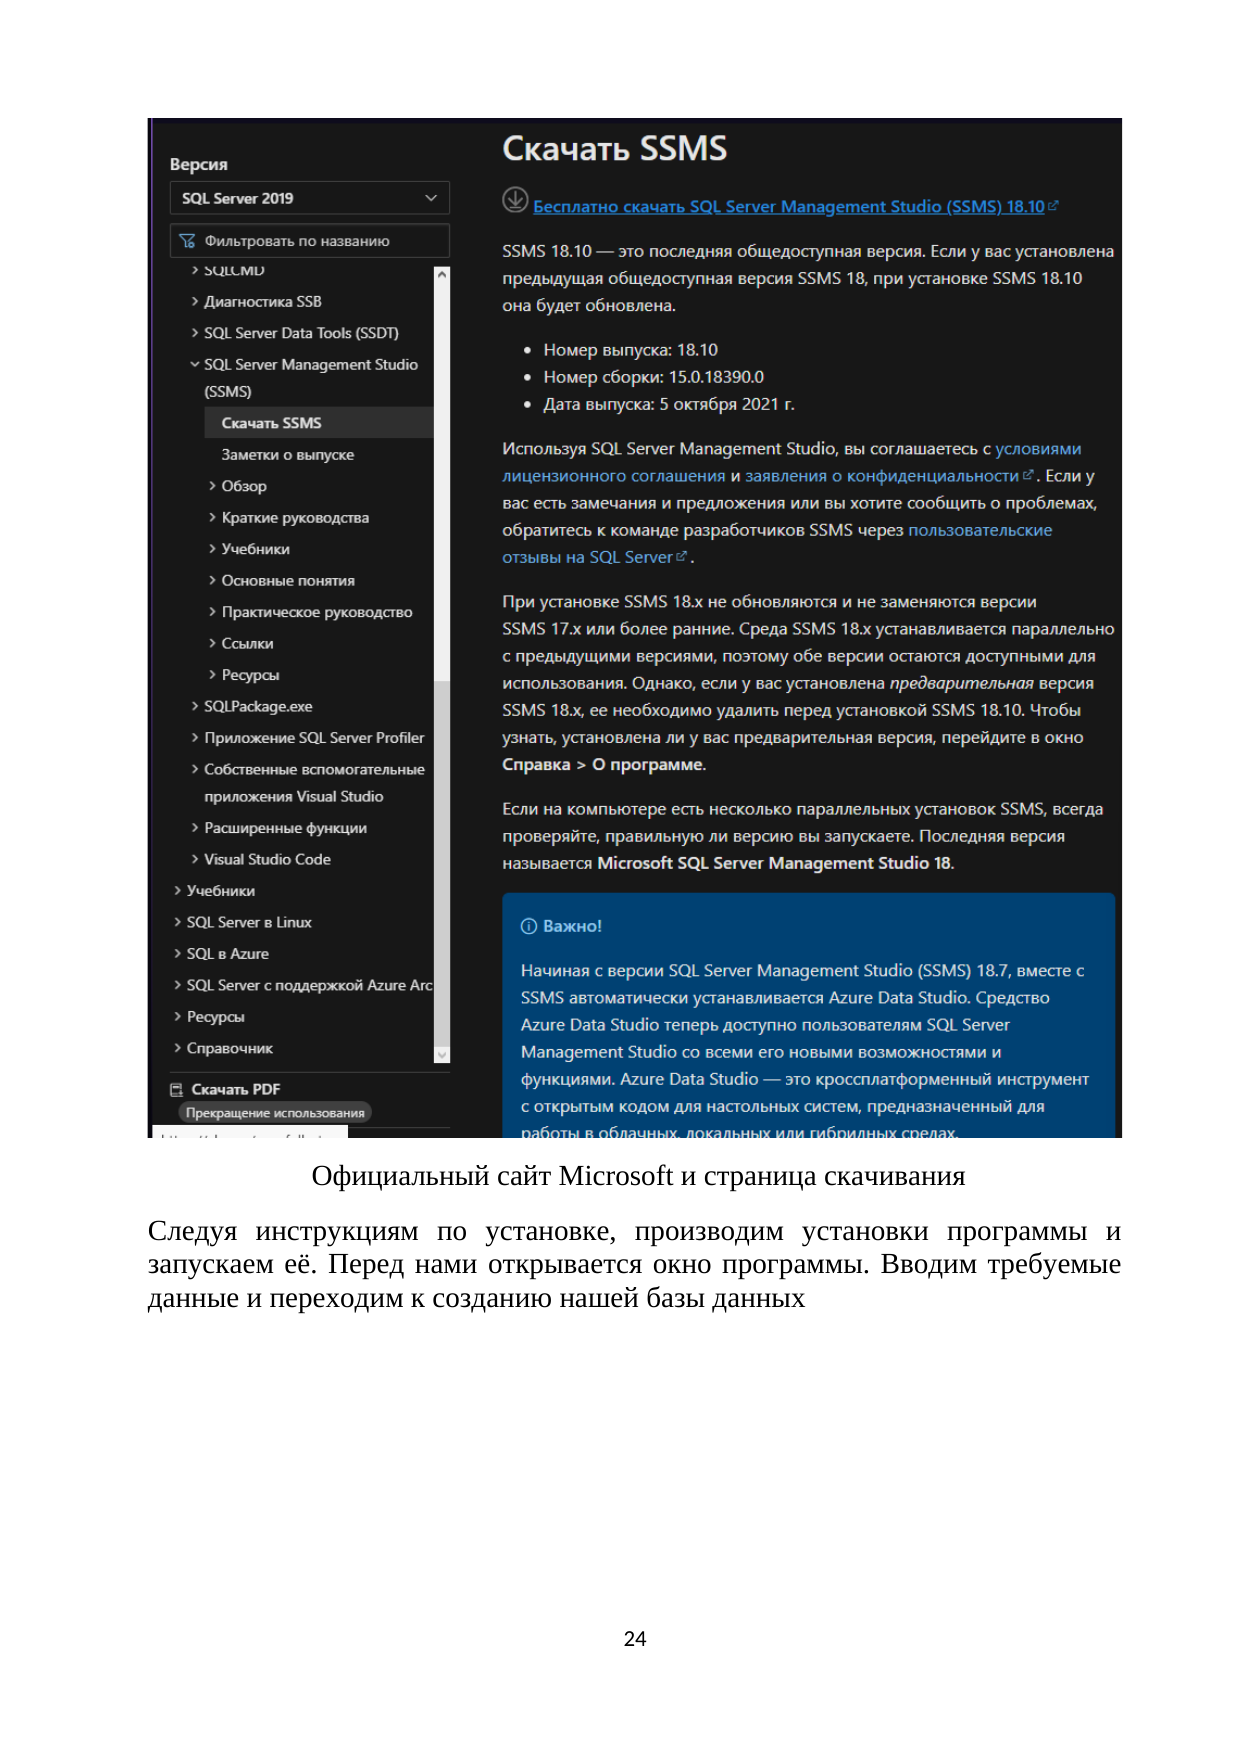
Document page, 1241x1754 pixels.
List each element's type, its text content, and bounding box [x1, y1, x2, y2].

text Официальный сайт Microsoft и страница скачивания [148, 1158, 1122, 1192]
text Следуя инструкциям по установке, производим установки программы и запускаем её. Перед нами открывается окно программы. Вводим требуемые данные и переходим к созданию нашей базы данных [148, 1213, 1122, 1313]
picture [147, 118, 1123, 1138]
